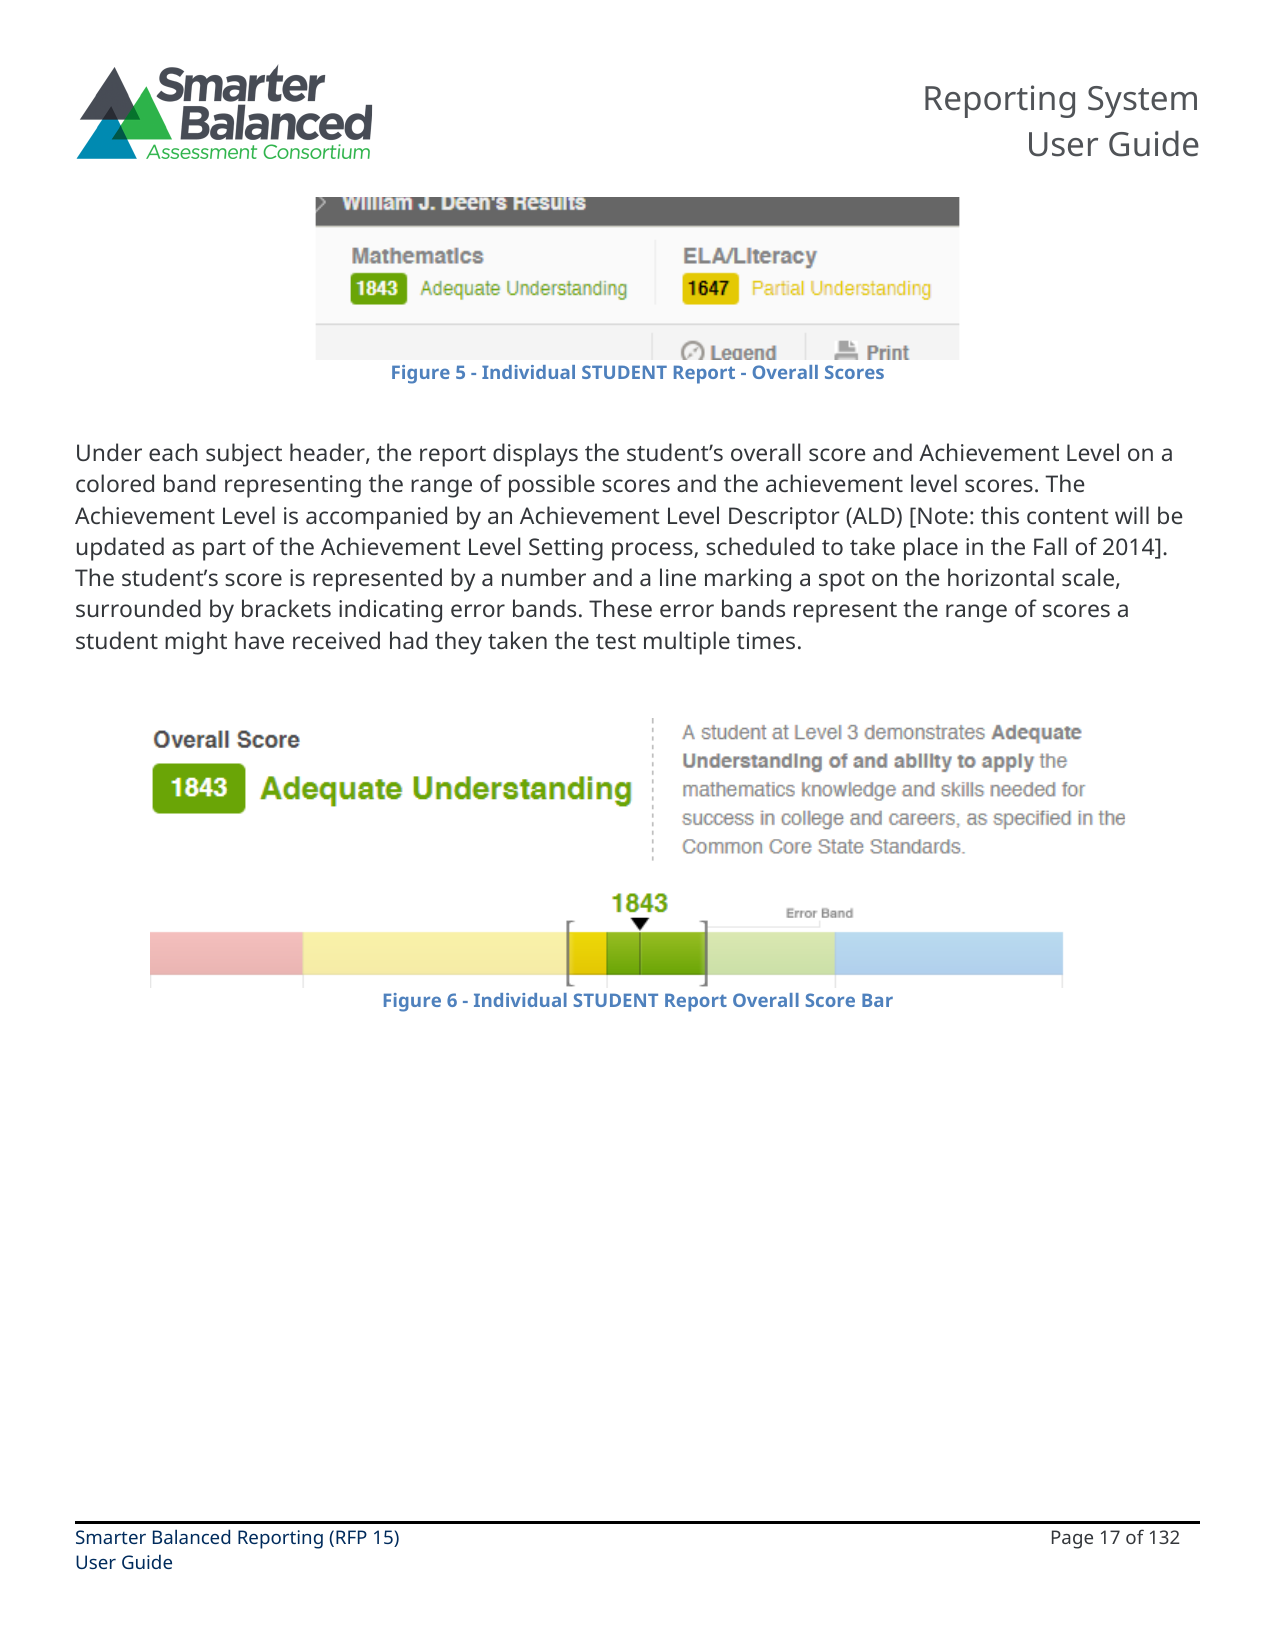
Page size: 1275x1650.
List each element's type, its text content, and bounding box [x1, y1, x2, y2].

picture [315, 197, 960, 360]
picture [150, 718, 1125, 988]
list Under each subject header, the report displays the student’s overall score and Achievement Level on a colored band representing the range of possible scores and the achievement level scores. The Achievement Level is accompanied by an Achievement Level Descriptor (ALD) [Note: this content will be updated as part of the Achievement Level Setting process, scheduled to take place in the Fall of 2014]. The student’s score is represented by a number and a line marking a spot on the horizontal scale, surrounded by brackets indicating error bands. These error bands represent the range of scores a student might have received had they taken the test multiple times. [75, 437, 1200, 656]
picture [76, 64, 373, 159]
